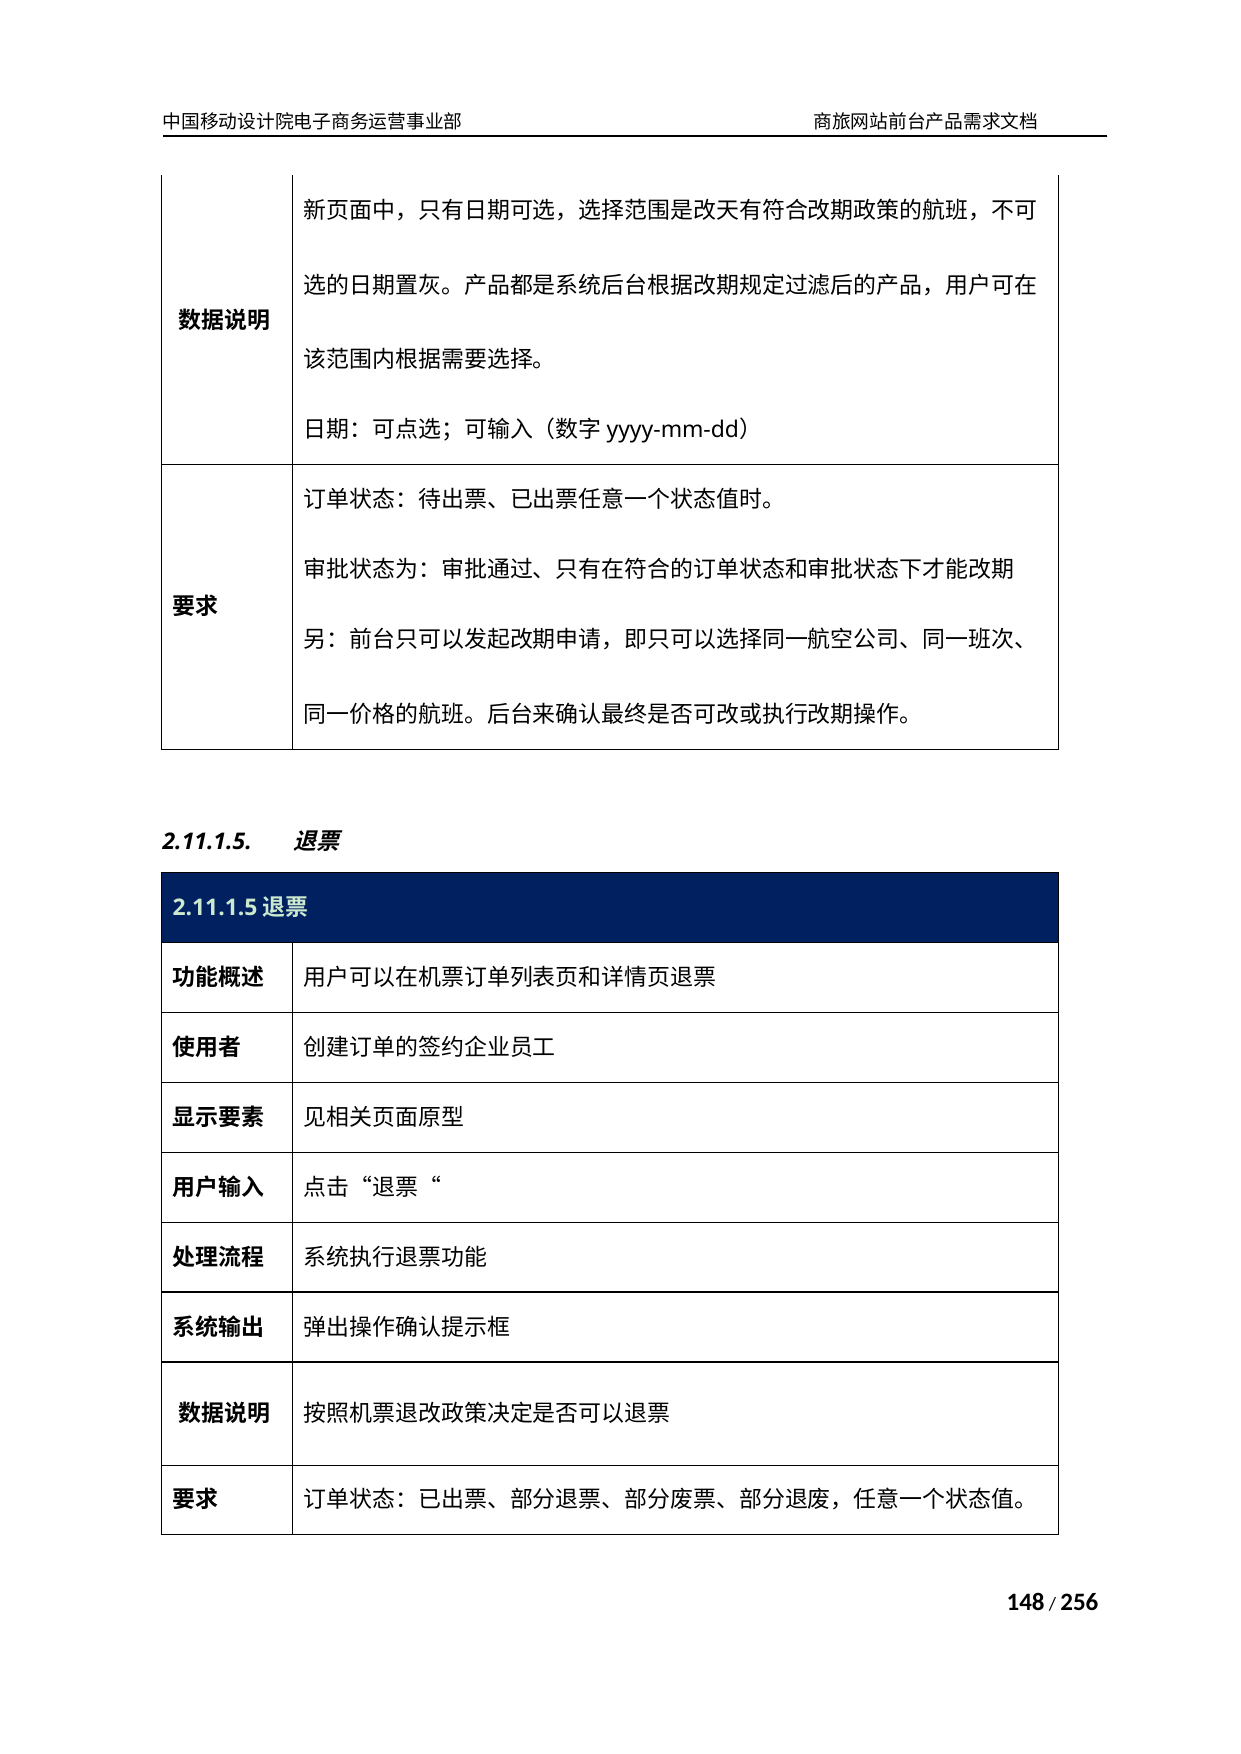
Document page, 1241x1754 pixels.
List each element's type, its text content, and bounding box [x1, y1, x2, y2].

table_cell 用户可以在机票订单列表页和详情页退票 [293, 943, 1058, 1012]
table_cell 创建订单的签约企业员工 [293, 1013, 1058, 1082]
table_cell 处理流程 [162, 1223, 292, 1291]
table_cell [293, 1466, 1058, 1534]
table_cell 用户输入 [162, 1153, 292, 1222]
table_cell 按照机票退改政策决定是否可以退票 [293, 1363, 1058, 1464]
subtitle 退票 [162, 807, 1107, 872]
table_header 2.11.1.5退票 [162, 873, 1058, 942]
table_cell 使用者 [162, 1013, 292, 1082]
table_cell 点击“退票“ [293, 1153, 1058, 1222]
table_cell 弹出操作确认提示框 [293, 1293, 1058, 1361]
table_cell 数据说明 [162, 175, 292, 464]
table_cell 功能概述 [162, 943, 292, 1012]
table_cell 要求 [162, 1466, 292, 1534]
table_cell 系统执行退票功能 [293, 1223, 1058, 1291]
table_cell 显示要素 [162, 1083, 292, 1152]
table_cell 新页面中，只有日期可选，选择范围是改天有符合改期政策的航班，不可选的日期置灰。产品都是系统后台根据改期规定过滤后的产品，用户可在该范围内根据需要选择。 日期：可点选；可输入（数字 yyyy-mm-dd） [293, 175, 1058, 464]
table_cell 数据说明 [162, 1363, 292, 1464]
table_cell 订单状态：待出票、已出票任意一个状态值时。 审批状态为：审批通过、只有在符合的订单状态和审批状态下才能改期 另：前台只可以发起改期申请，即只可以选择同一航空公司、同一班次、同一价格的航班。后台来确认最终是否可改或执行改期操作。 [293, 465, 1058, 748]
table_cell 系统输出 [162, 1293, 292, 1361]
table_cell 要求 [162, 465, 292, 748]
table_cell 见相关页面原型 [293, 1083, 1058, 1152]
